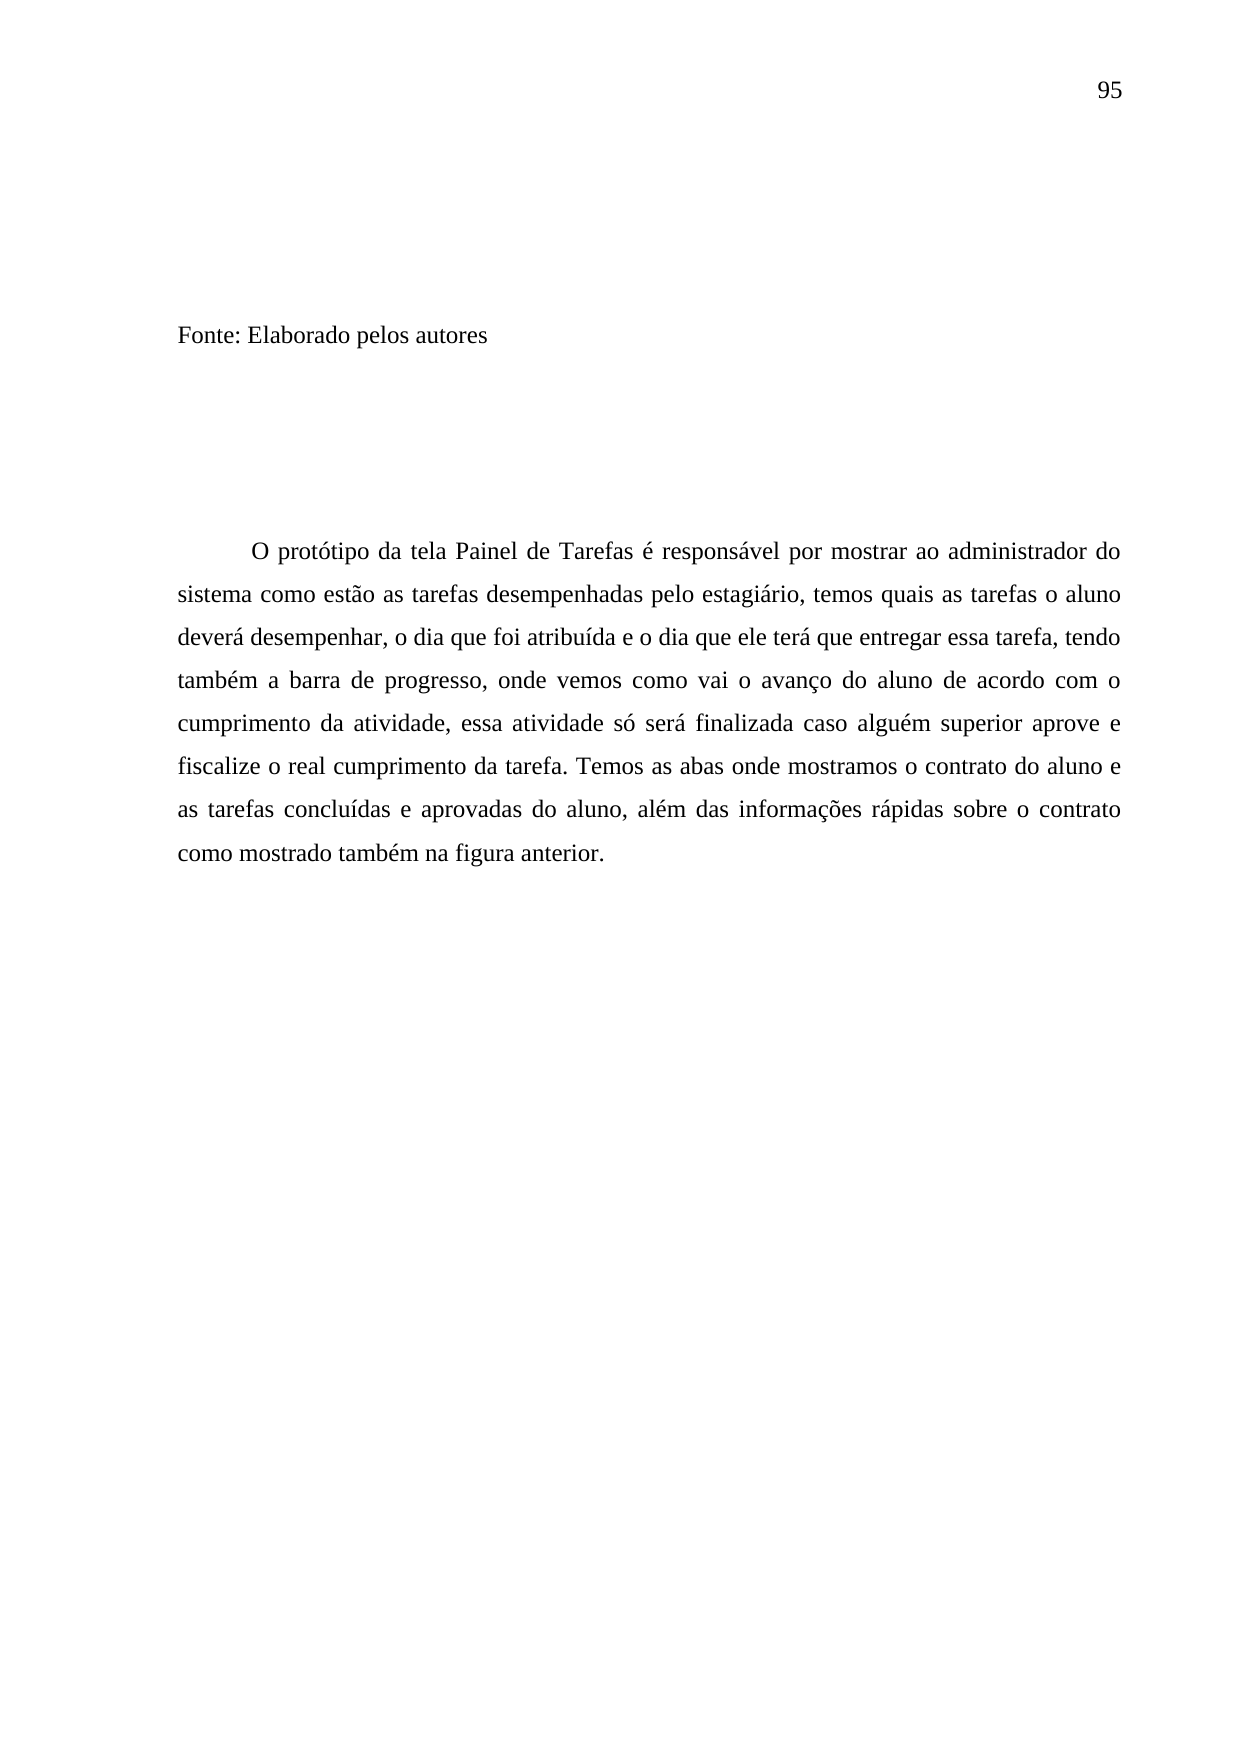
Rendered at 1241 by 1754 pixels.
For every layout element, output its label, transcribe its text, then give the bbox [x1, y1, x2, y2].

text Fonte: Elaborado pelos autores [177, 320, 1122, 349]
text O protótipo da tela Painel de Tarefas é responsável por mostrar ao administrador do sistema como estão as tarefas desempenhadas pelo estagiário, temos quais as tarefas o aluno deverá desempenhar, o dia que foi atribuída e o dia que ele terá que entregar essa tarefa, tendo também a barra de progresso, onde vemos como vai o avanço do aluno de acordo com o cumprimento da atividade, essa atividade só será finalizada caso alguém superior aprove e fiscalize o real cumprimento da tarefa. Temos as abas onde mostramos o contrato do aluno e as tarefas concluídas e aprovadas do aluno, além das informações rápidas sobre o contrato como mostrado também na figura anterior. [177, 536, 1122, 866]
